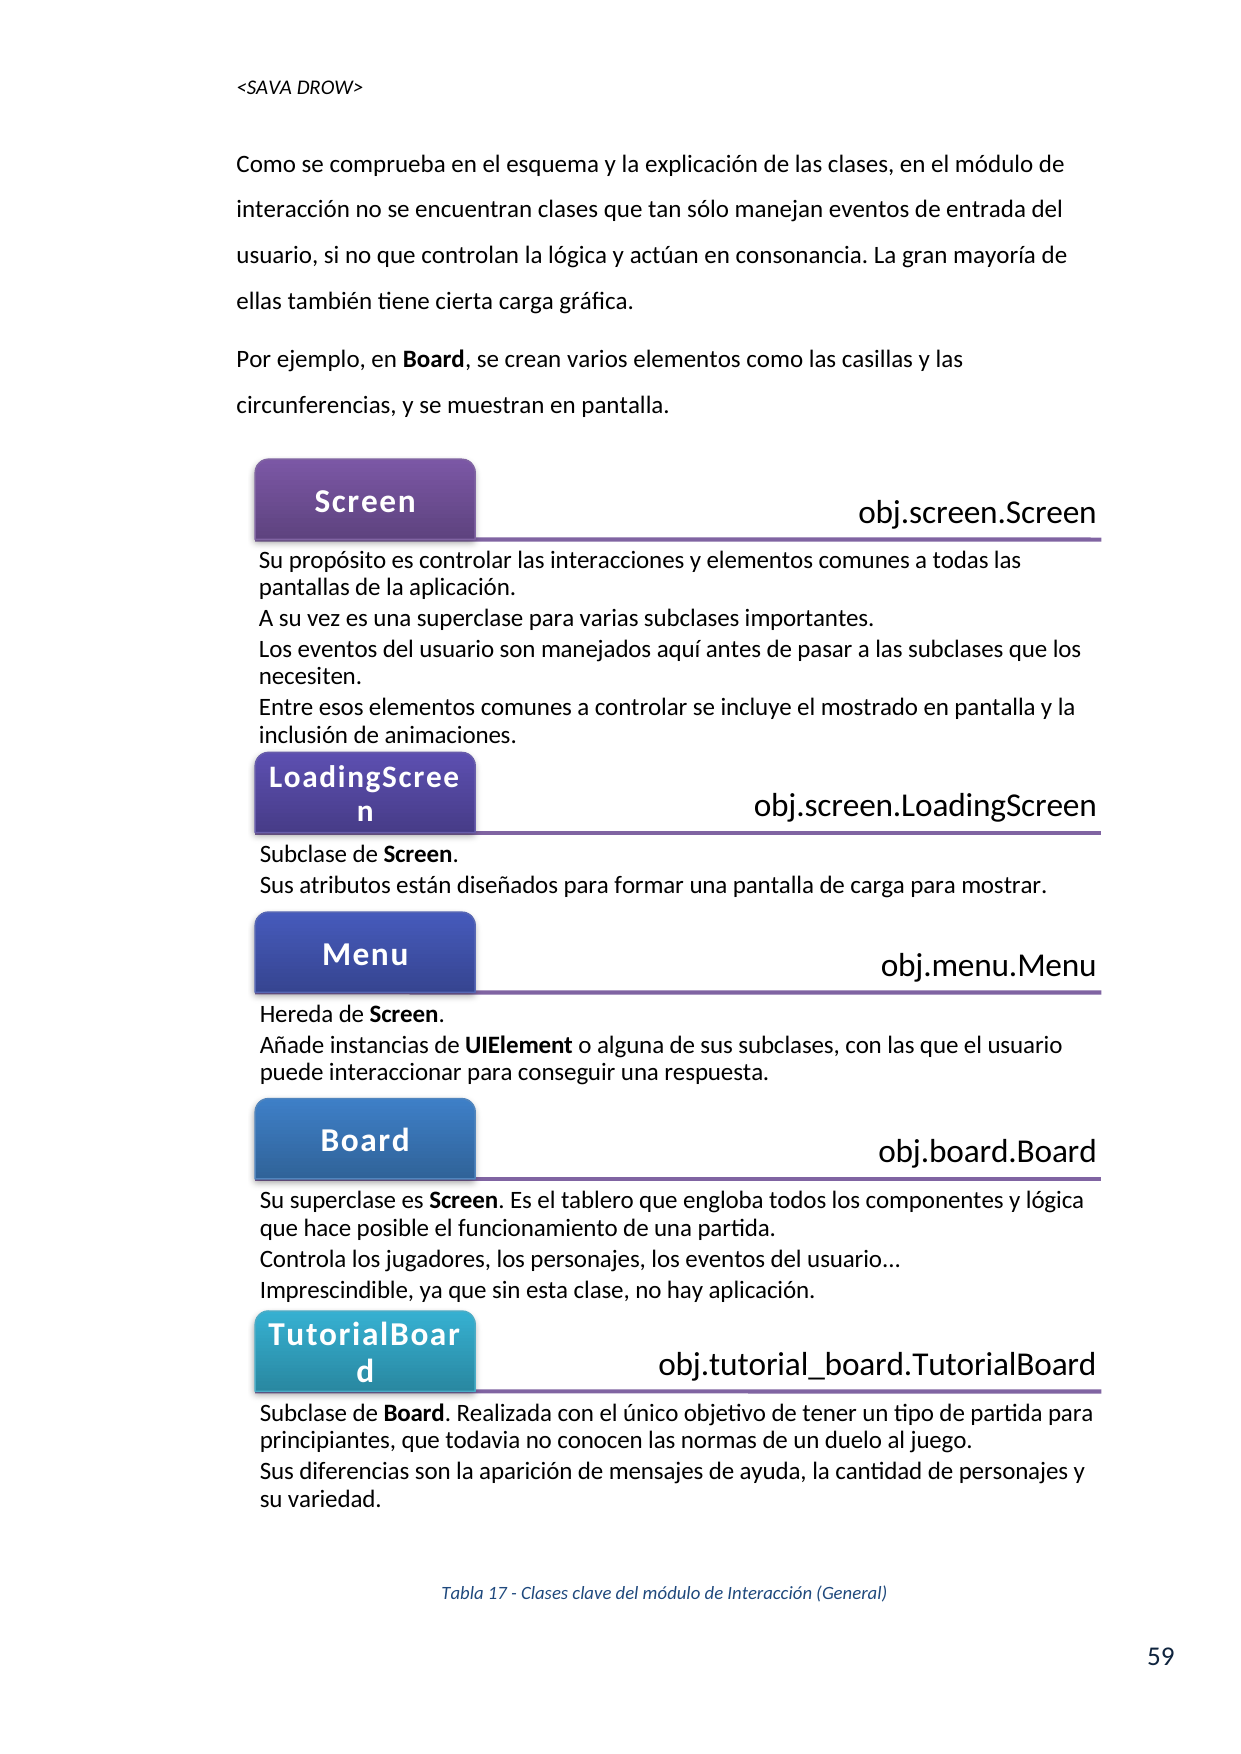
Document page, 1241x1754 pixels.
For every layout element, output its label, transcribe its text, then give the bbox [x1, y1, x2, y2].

text Por ejemplo, en Board, se crean varios elementos como las casillas y las circunferencias, y se muestran en pantalla. [236, 343, 1092, 419]
text Como se comprueba en el esquema y la explicación de las clases, en el módulo de interacción no se encuentran clases que tan sólo manejan eventos de entrada del usuario, si no que controlan la lógica y actúan en consonancia. La gran mayoría de ellas también tiene cierta carga gráfica. [236, 148, 1092, 315]
